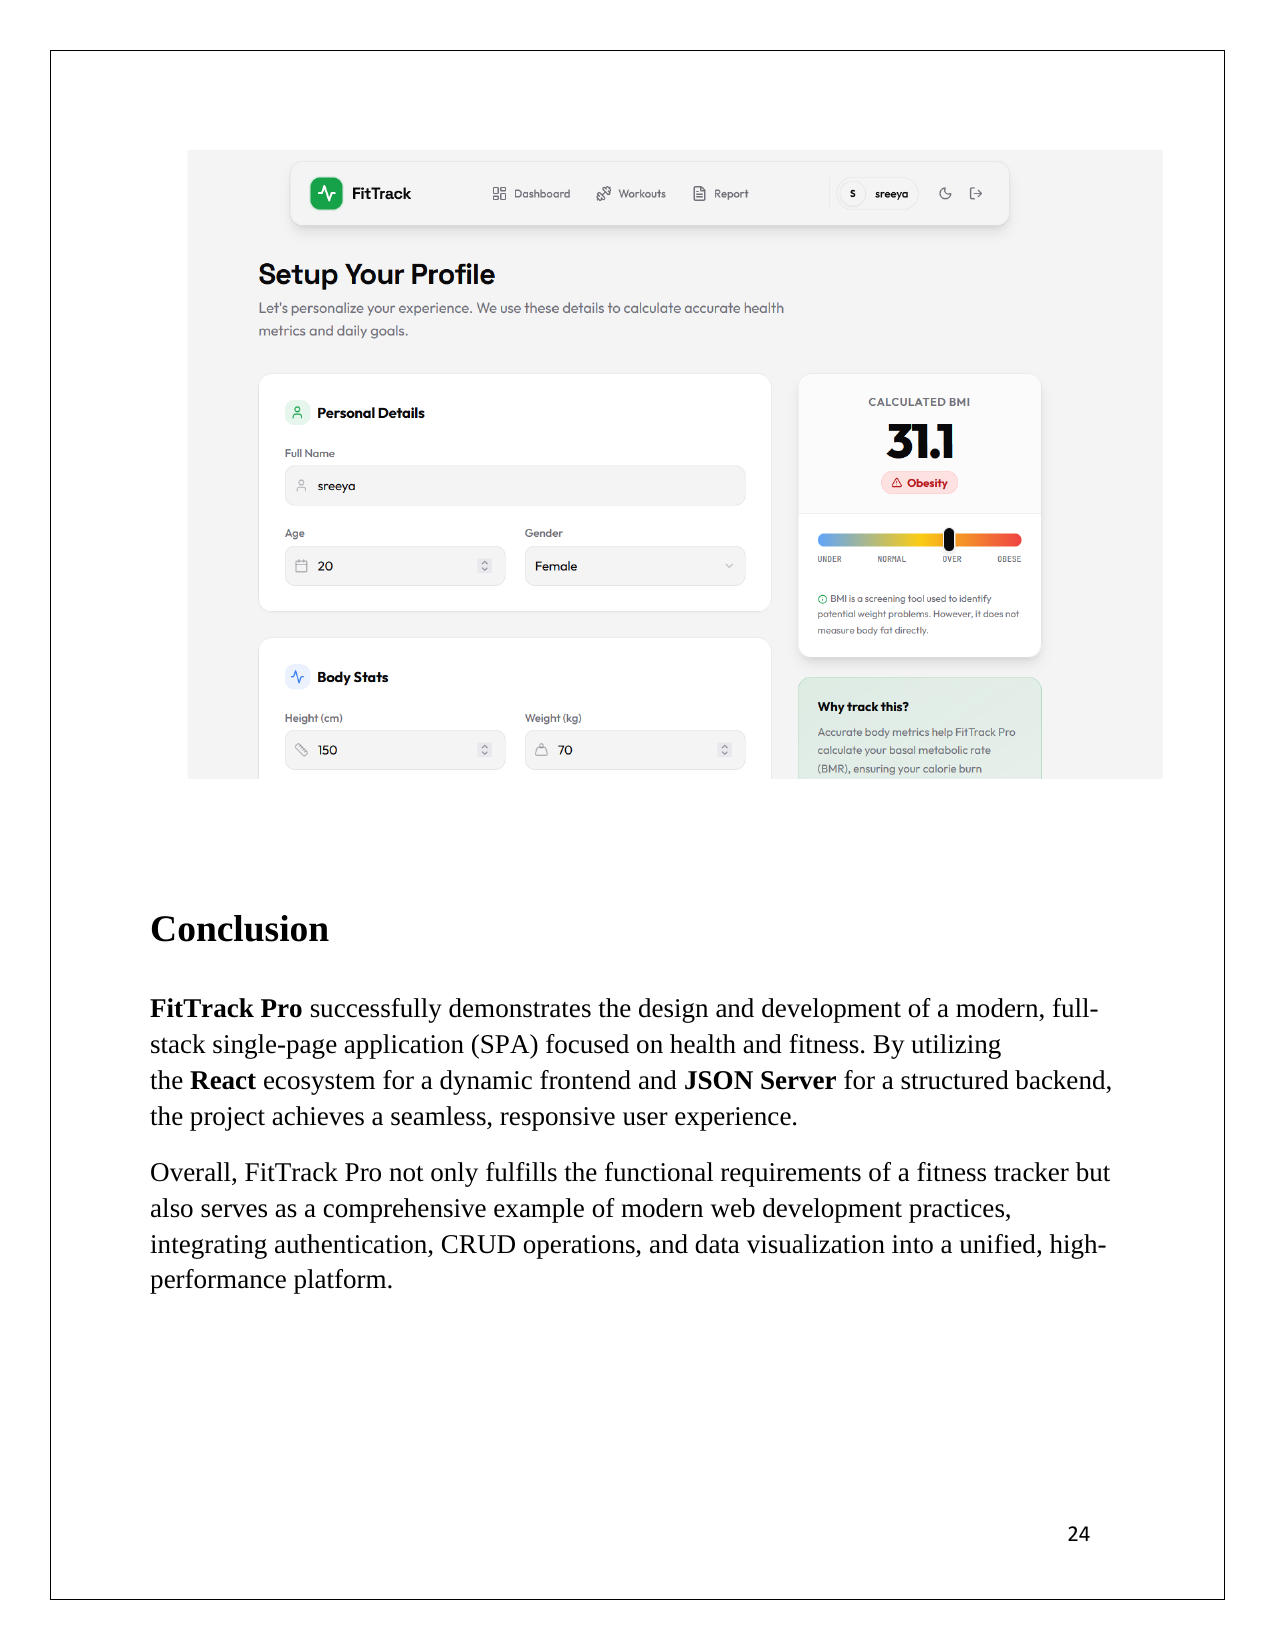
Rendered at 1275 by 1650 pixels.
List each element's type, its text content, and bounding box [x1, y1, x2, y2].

subtitle Conclusion [150, 906, 1125, 949]
picture [187, 150, 1163, 779]
text FitTrack Pro successfully demonstrates the design and development of a modern, full-stack single-page application (SPA) focused on health and fitness. By utilizing the React ecosystem for a dynamic frontend and JSON Server for a structured backend, the project achieves a seamless, responsive user experience. [150, 992, 1125, 1131]
text Overall, FitTrack Pro not only fulfills the functional requirements of a fitness tracker but also serves as a comprehensive example of modern web development practices, integrating authentication, CRUD operations, and data visualization into a unified, high-performance platform. [150, 1156, 1125, 1294]
